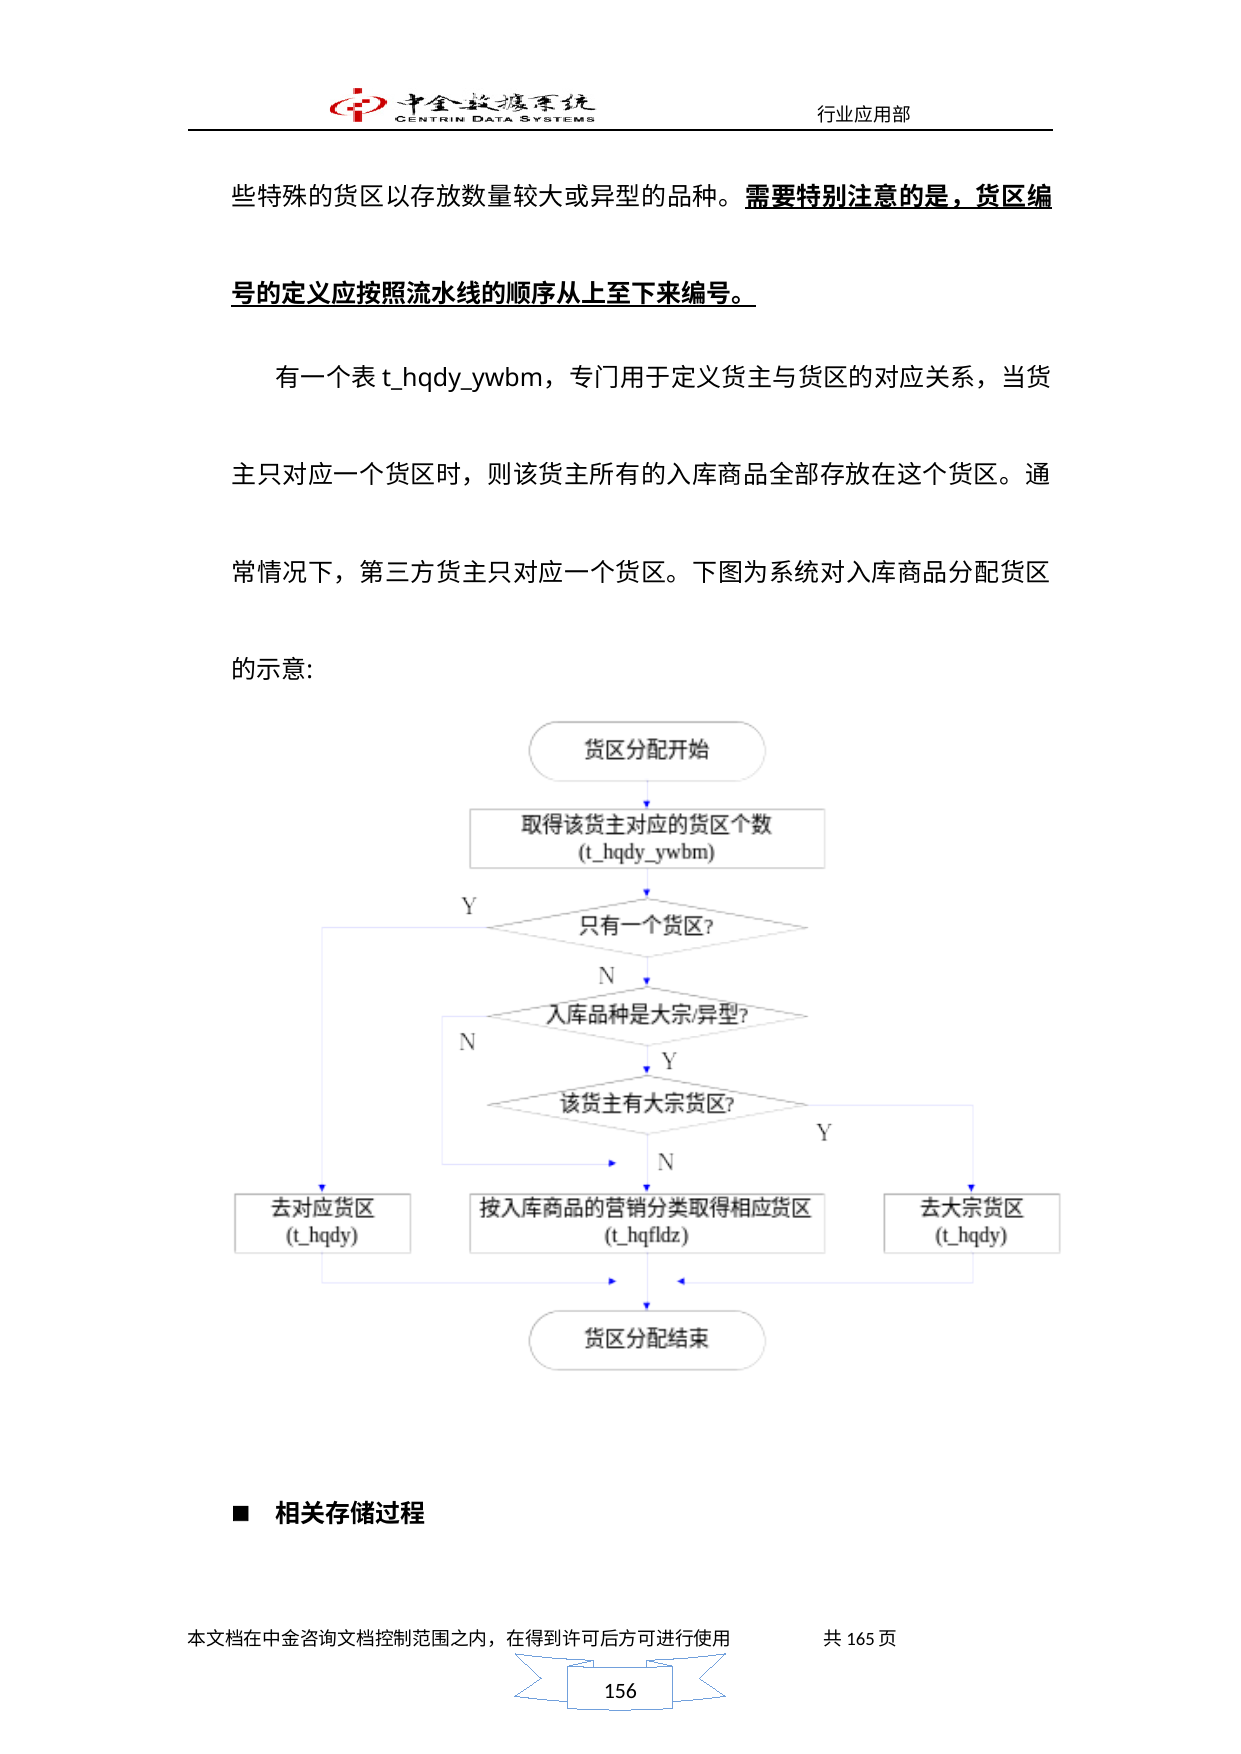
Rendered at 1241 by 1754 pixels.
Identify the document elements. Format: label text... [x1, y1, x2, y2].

list 相关存储过程 [231, 1479, 1053, 1544]
picture [329, 88, 597, 122]
text 有一个表t_hqdy_ywbm，专门用于定义货主与货区的对应关系，当货主只对应一个货区时，则该货主所有的入库商品全部存放在这个货区。通常情况下，第三方货主只对应一个货区。下图为系统对入库商品分配货区的示意: [231, 343, 1053, 700]
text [231, 162, 1053, 324]
